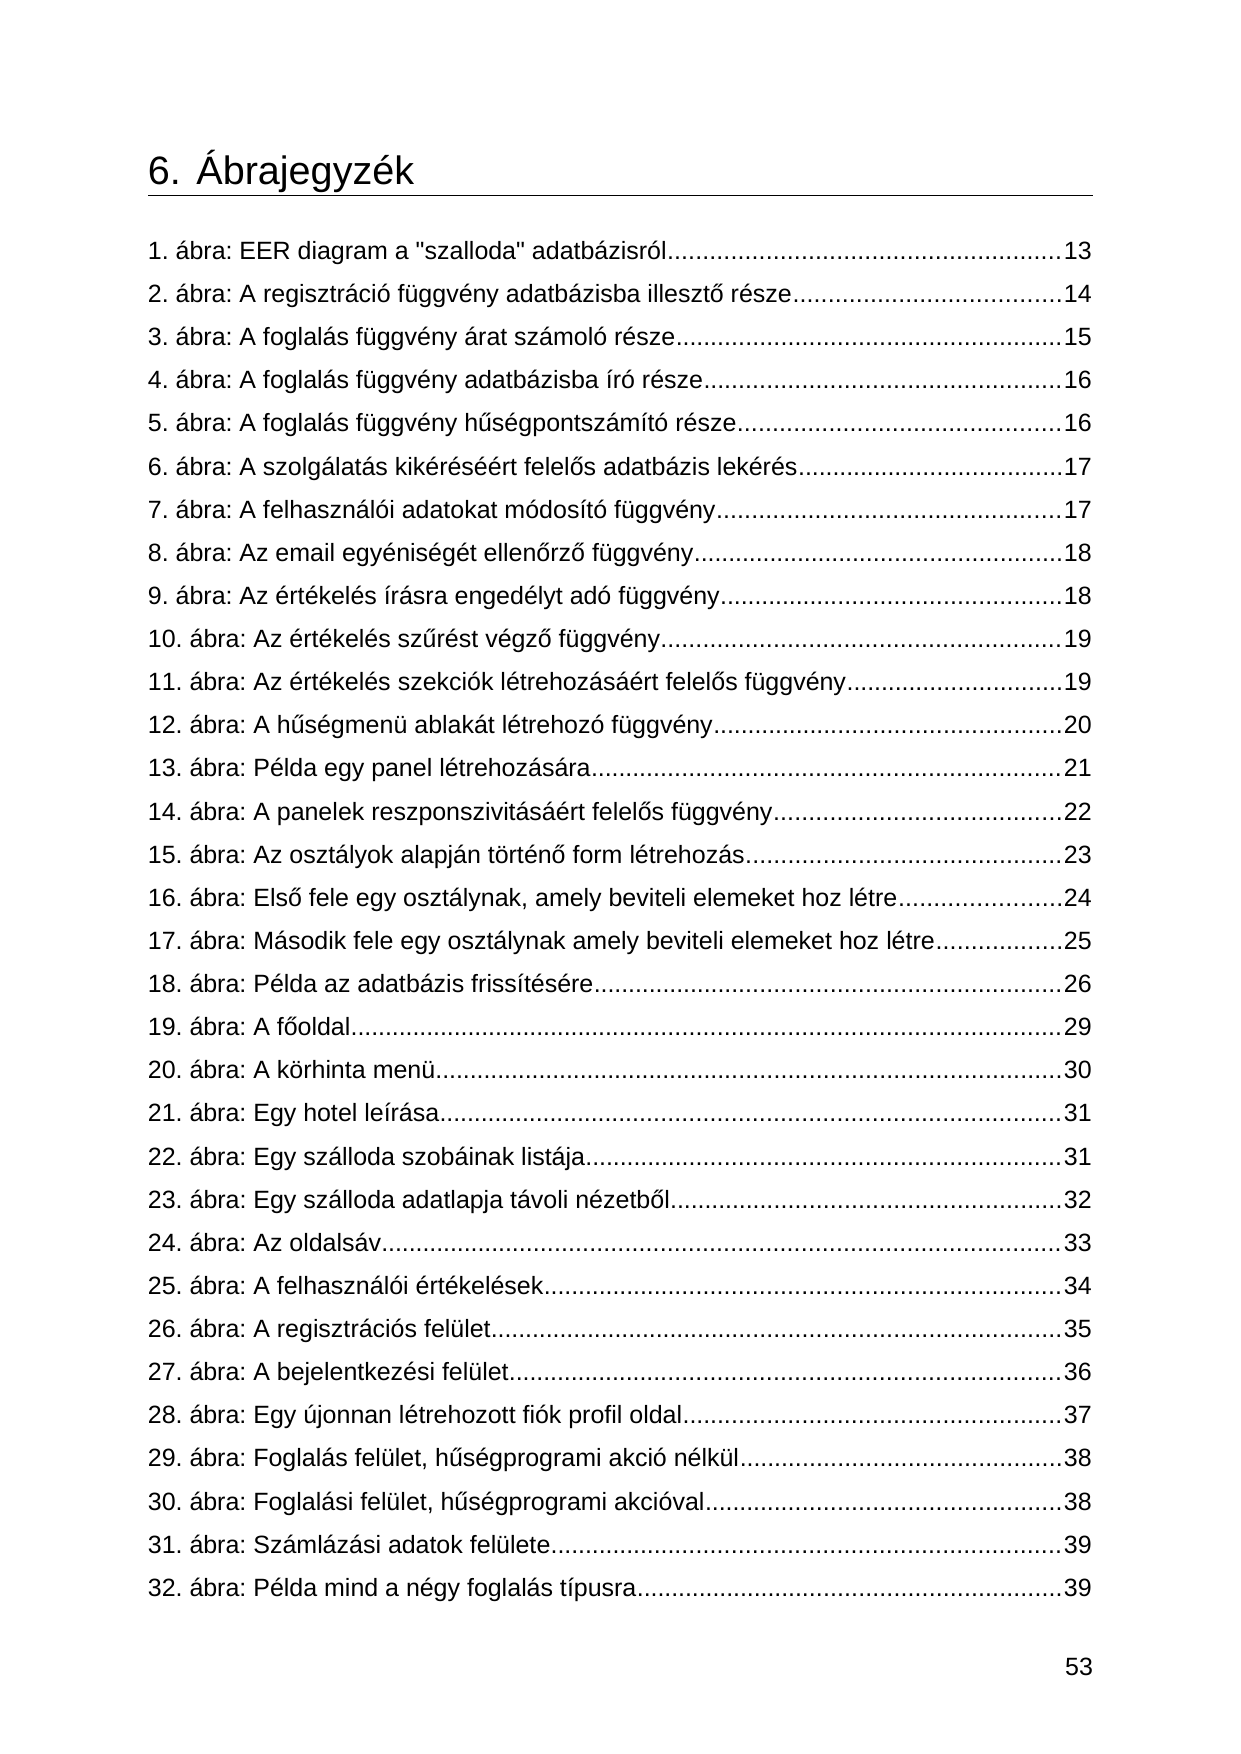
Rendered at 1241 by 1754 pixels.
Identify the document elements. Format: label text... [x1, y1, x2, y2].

text 26. ábra: A regisztrációs felület 35 [148, 1314, 1093, 1343]
text 17. ábra: Második fele egy osztálynak amely beviteli elemeket hoz létre 25 [148, 926, 1093, 954]
text 2. ábra: A regisztráció függvény adatbázisba illesztő része 14 [148, 279, 1093, 308]
text 15. ábra: Az osztályok alapján történő form létrehozás 23 [148, 839, 1093, 868]
text 32. ábra: Példa mind a négy foglalás típusra 39 [148, 1573, 1093, 1601]
text 4. ábra: A foglalás függvény adatbázisba író része 16 [148, 365, 1093, 394]
text 6. ábra: A szolgálatás kikéréséért felelős adatbázis lekérés 17 [148, 451, 1093, 480]
text 8. ábra: Az email egyéniségét ellenőrző függvény 18 [148, 538, 1093, 566]
text 5. ábra: A foglalás függvény hűségpontszámító része 16 [148, 408, 1093, 437]
text 12. ábra: A hűségmenü ablakát létrehozó függvény 20 [148, 710, 1093, 739]
text 28. ábra: Egy újonnan létrehozott fiók profil oldal 37 [148, 1400, 1093, 1429]
text 27. ábra: A bejelentkezési felület 36 [148, 1357, 1093, 1386]
text 25. ábra: A felhasználói értékelések 34 [148, 1271, 1093, 1299]
text 21. ábra: Egy hotel leírása 31 [148, 1098, 1093, 1127]
text 31. ábra: Számlázási adatok felülete 39 [148, 1529, 1093, 1558]
text 30. ábra: Foglalási felület, hűségprogrami akcióval 38 [148, 1486, 1093, 1515]
text 20. ábra: A körhinta menü 30 [148, 1055, 1093, 1084]
text 23. ábra: Egy szálloda adatlapja távoli nézetből 32 [148, 1184, 1093, 1213]
text 13. ábra: Példa egy panel létrehozására 21 [148, 753, 1093, 782]
text 9. ábra: Az értékelés írásra engedélyt adó függvény 18 [148, 581, 1093, 609]
text 7. ábra: A felhasználói adatokat módosító függvény 17 [148, 494, 1093, 523]
text 18. ábra: Példa az adatbázis frissítésére 26 [148, 969, 1093, 998]
text 19. ábra: A főoldal 29 [148, 1012, 1093, 1041]
text 11. ábra: Az értékelés szekciók létrehozásáért felelős függvény 19 [148, 667, 1093, 696]
text 1. ábra: EER diagram a "szalloda" adatbázisról 13 [148, 236, 1093, 264]
text 3. ábra: A foglalás függvény árat számoló része 15 [148, 322, 1093, 351]
text 24. ábra: Az oldalsáv 33 [148, 1228, 1093, 1256]
text 16. ábra: Első fele egy osztálynak, amely beviteli elemeket hoz létre 24 [148, 883, 1093, 911]
text 14. ábra: A panelek reszponszivitásáért felelős függvény 22 [148, 796, 1093, 825]
text 29. ábra: Foglalás felület, hűségprogrami akció nélkül 38 [148, 1443, 1093, 1472]
text 22. ábra: Egy szálloda szobáinak listája 31 [148, 1141, 1093, 1170]
list Ábrajegyzék [148, 148, 1093, 195]
text 10. ábra: Az értékelés szűrést végző függvény 19 [148, 624, 1093, 653]
